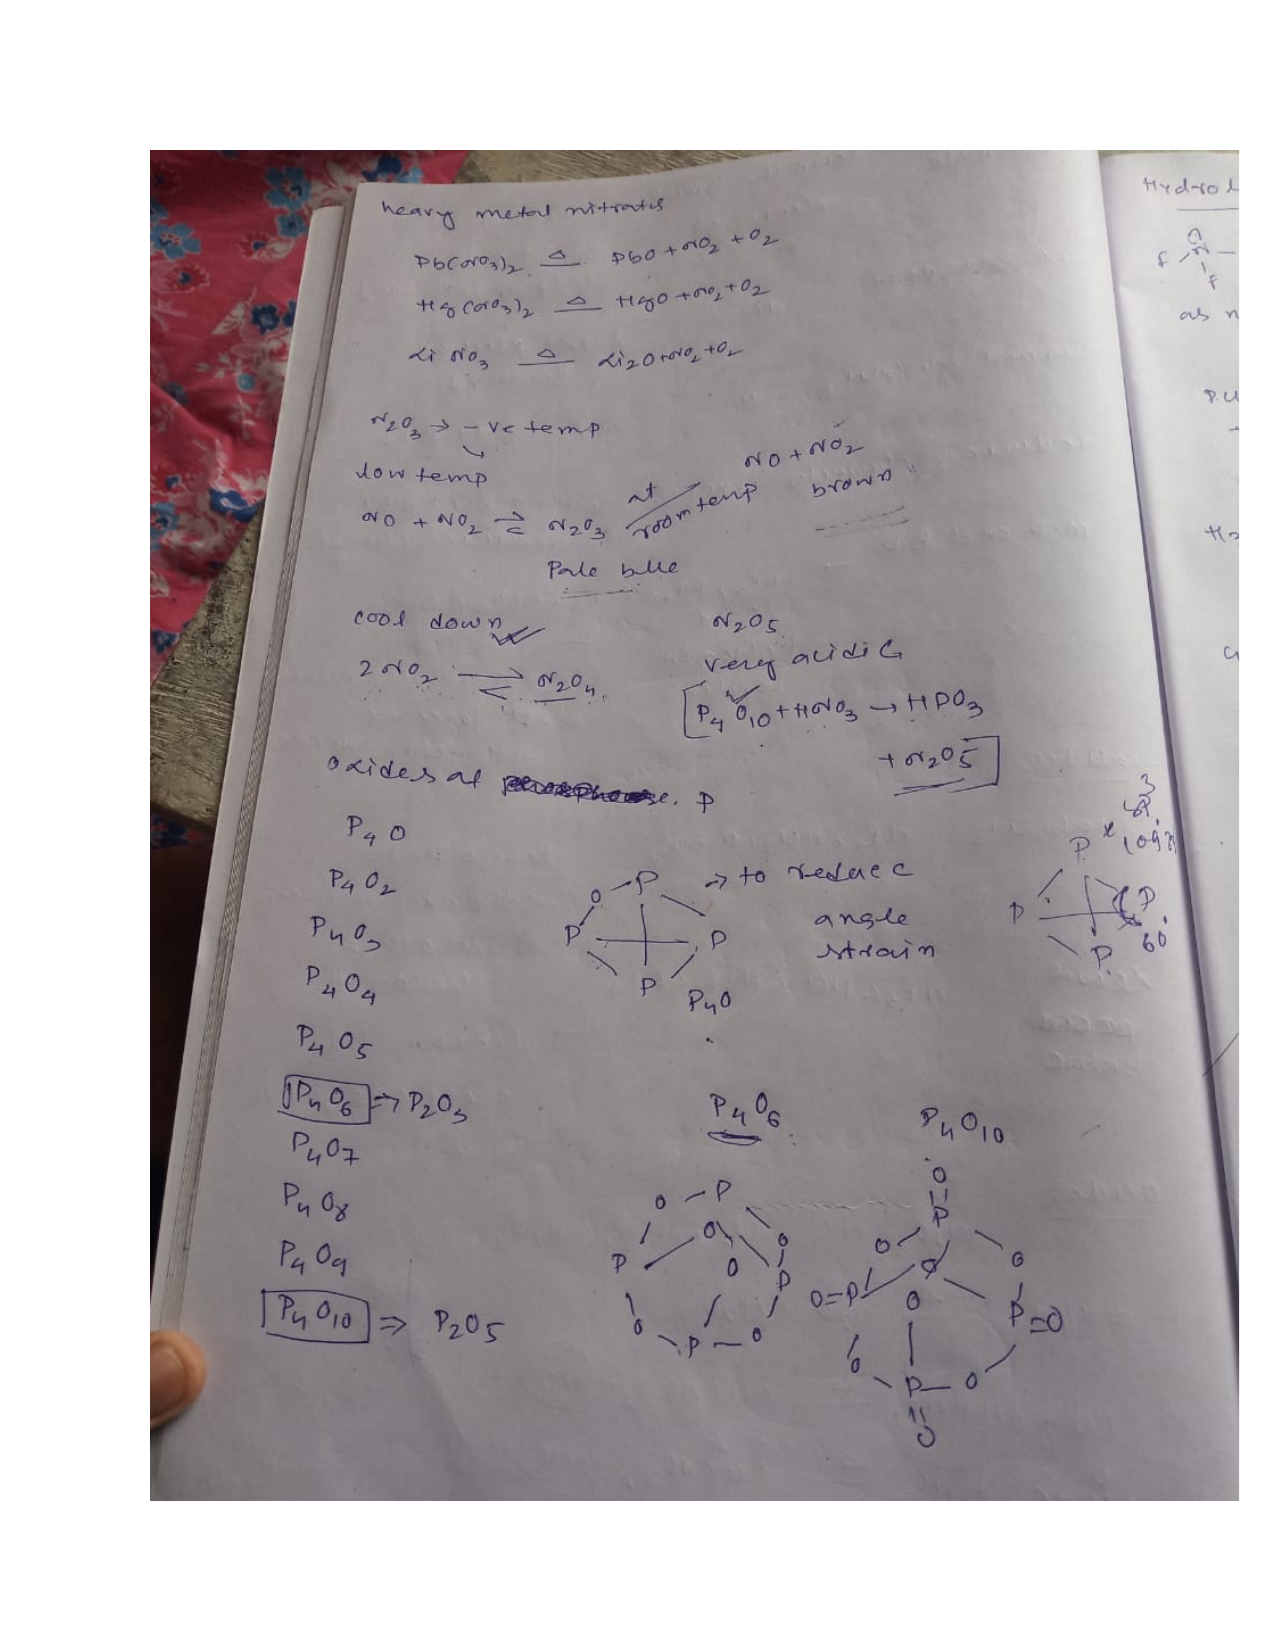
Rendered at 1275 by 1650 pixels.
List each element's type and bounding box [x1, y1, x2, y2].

picture [150, 150, 1240, 1501]
